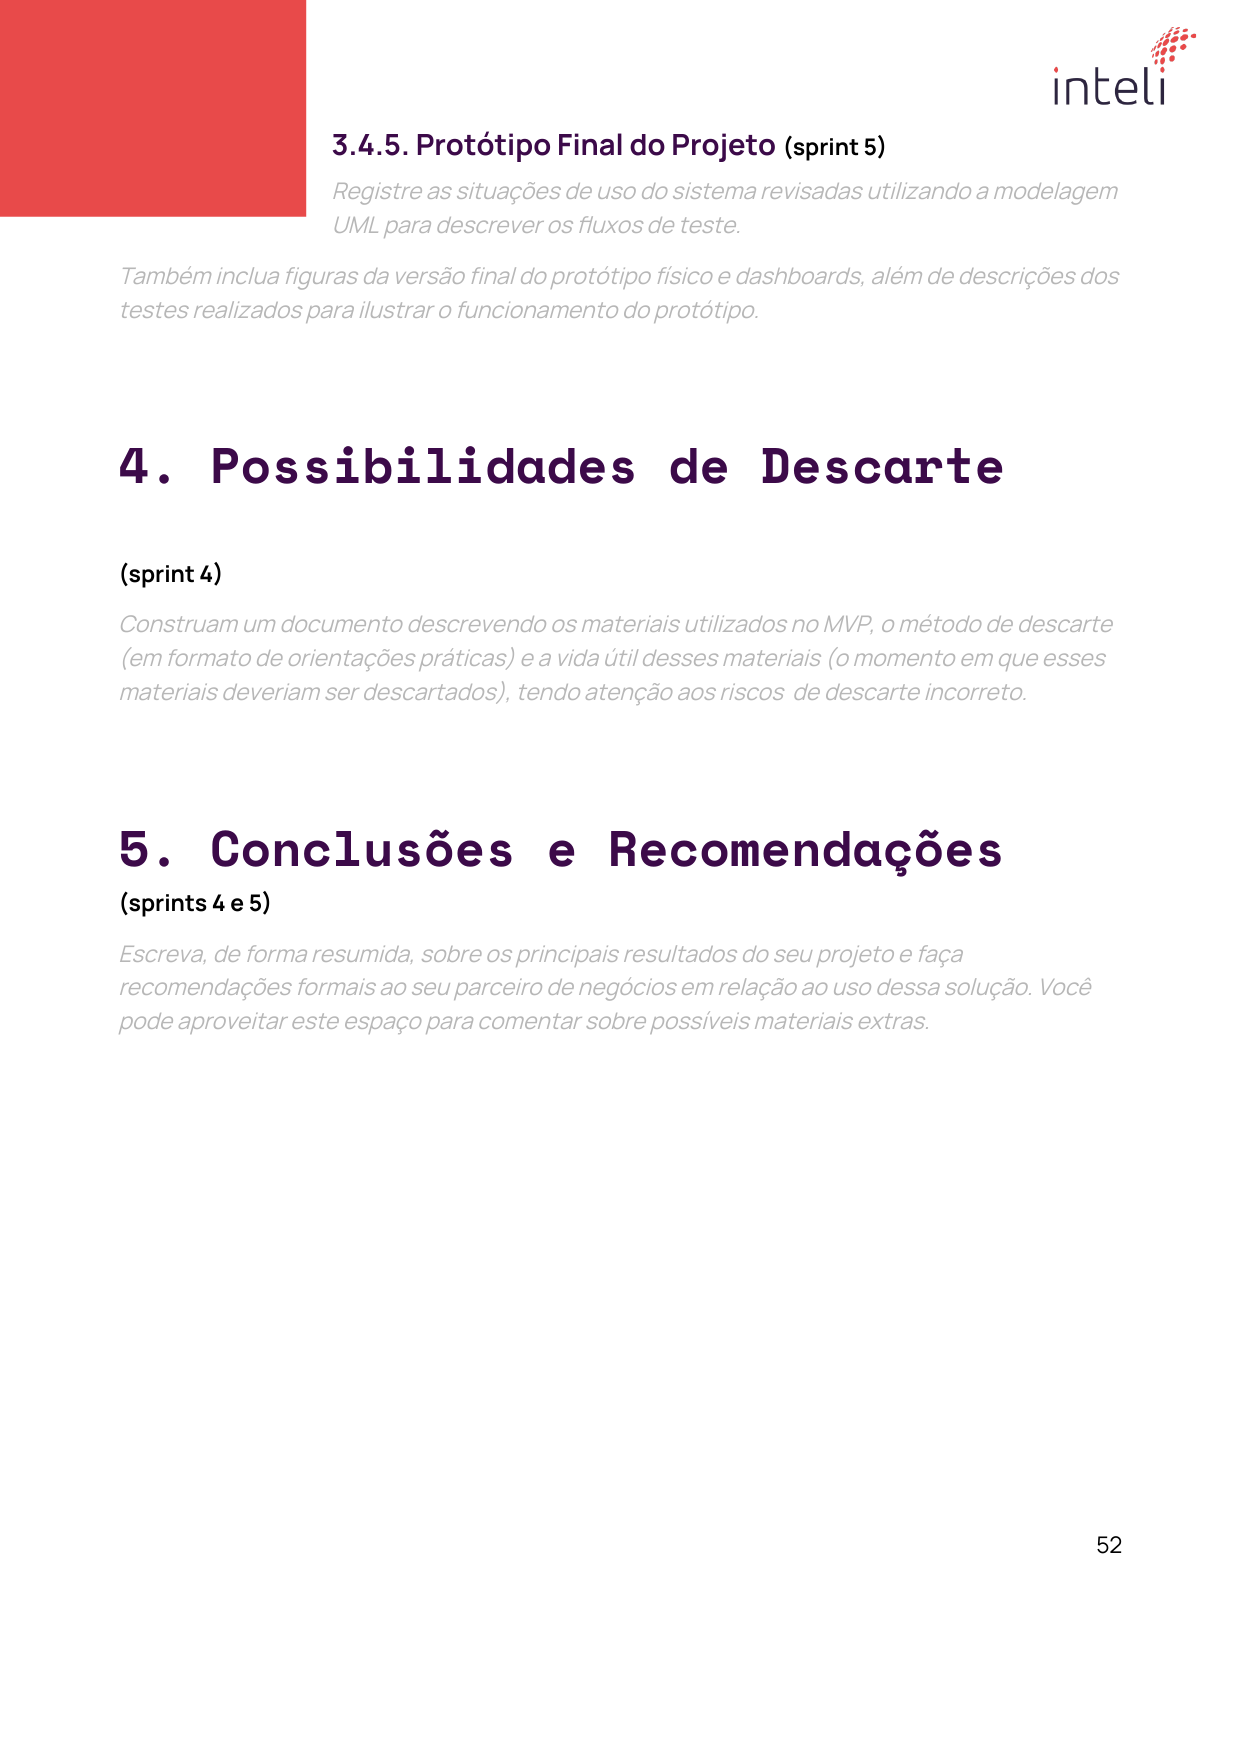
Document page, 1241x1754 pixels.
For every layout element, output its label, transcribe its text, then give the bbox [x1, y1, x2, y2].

text 5. Conclusões e Recomendações (sprints 4 e 5) [118, 810, 1122, 918]
text 4. Possibilidades de Descarte [118, 428, 1122, 502]
text Escreva, de forma resumida, sobre os principais resultados do seu projeto e faça recomendações formais ao seu parceiro de negócios em relação ao uso dessa solução. Você pode aproveitar este espaço para comentar sobre possíveis materiais extras. [118, 937, 1122, 1037]
text (sprint 4) [118, 558, 1122, 589]
picture [0, 0, 307, 217]
text Construam um documento descrevendo os materiais utilizados no MVP, o método de descarte (em formato de orientações práticas) e a vida útil desses materiais (o momento em que esses materiais deveriam ser descartados), tendo atenção aos riscos de descarte incorreto. [118, 608, 1122, 707]
text Registre as situações de uso do sistema revisadas utilizando a modelagem UML para descrever os fluxos de teste. [118, 175, 1122, 241]
text 3.4.5. Protótipo Final do Projeto (sprint 5) [118, 124, 1122, 164]
text Também inclua figuras da versão final do protótipo físico e dashboards, além de descrições dos testes realizados para ilustrar o funcionamento do protótipo. [118, 260, 1122, 325]
picture [1054, 27, 1197, 105]
